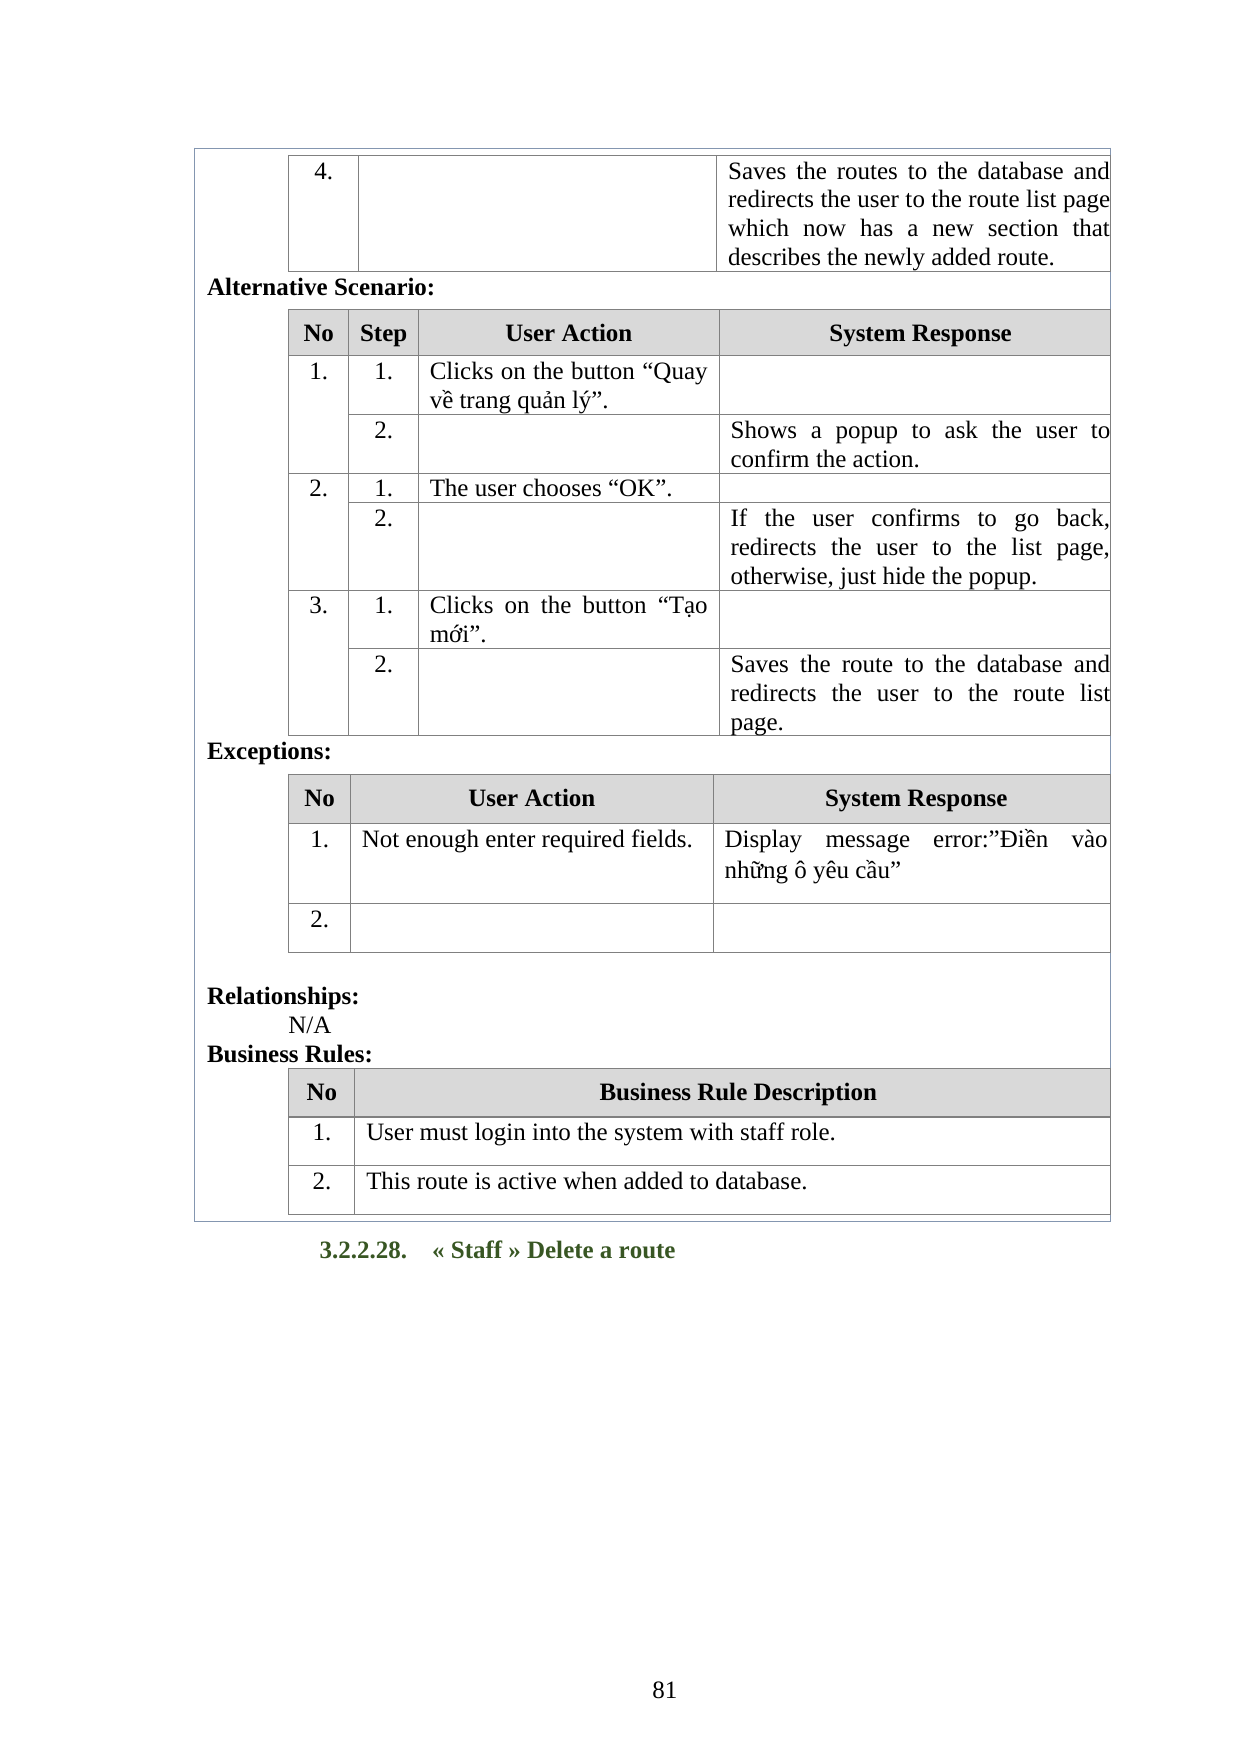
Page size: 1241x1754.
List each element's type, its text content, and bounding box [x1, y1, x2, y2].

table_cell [195, 149, 1110, 1221]
subtitle « Staff » Delete a route [319, 1235, 1122, 1263]
